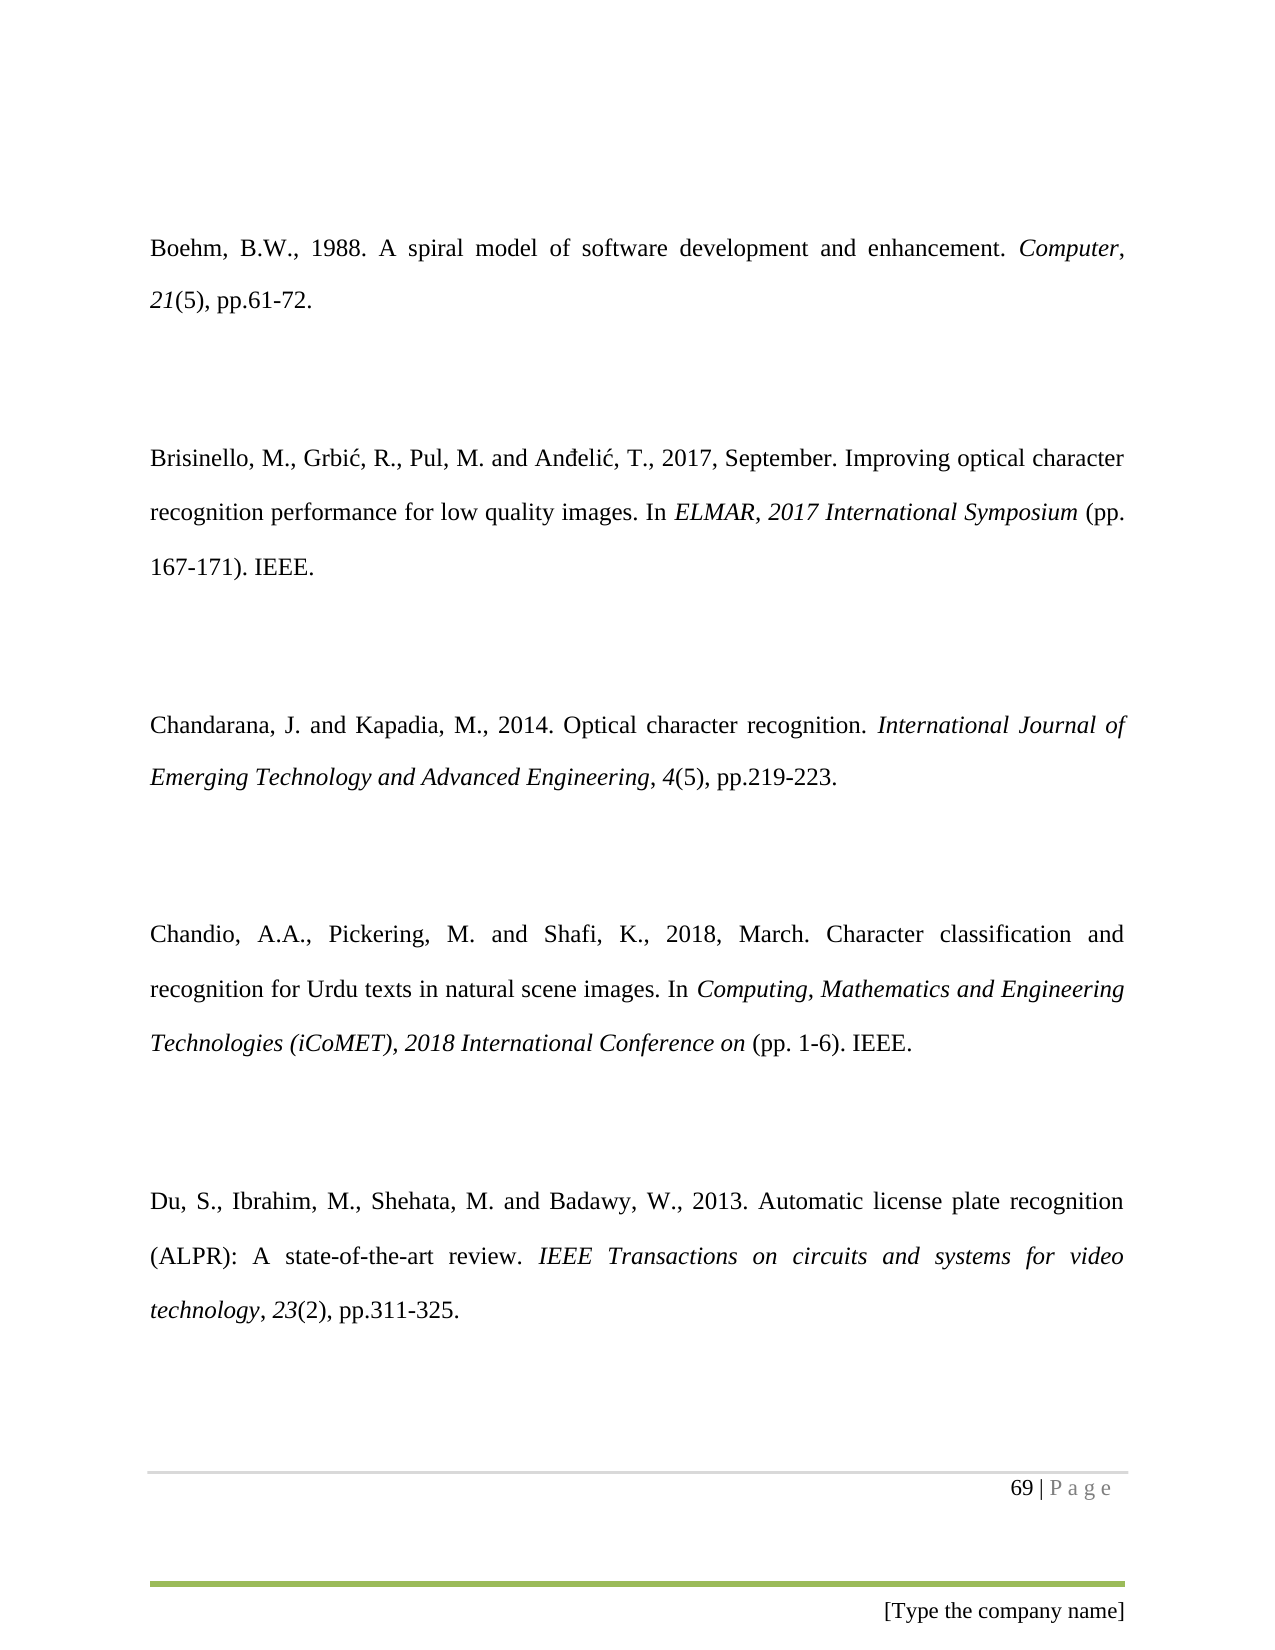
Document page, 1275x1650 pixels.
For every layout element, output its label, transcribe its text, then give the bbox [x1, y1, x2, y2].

text 69 | P a g e [1010, 1473, 1125, 1500]
text Du, S., Ibrahim, M., Shehata, M. and Badawy, W., 2013. Automatic license plate recognition (ALPR): A state-of-the-art review. IEEE Transactions on circuits and systems for video technology, 23(2), pp.311-325. [150, 1186, 1125, 1324]
text Chandarana, J. and Kapadia, M., 2014. Optical character recognition. International Journal of Emerging Technology and Advanced Engineering, 4(5), pp.219-223. [150, 710, 1125, 790]
text Chandio, A.A., Pickering, M. and Shafi, K., 2018, March. Character classification and recognition for Urdu texts in natural scene images. In Computing, Mathematics and Engineering Technologies (iCoMET), 2018 International Conference on (pp. 1-6). IEEE. [150, 919, 1125, 1057]
text Boehm, B.W., 1988. A spiral model of software development and enhancement. Computer, 21(5), pp.61-72. [150, 233, 1125, 313]
text Brisinello, M., Grbić, R., Pul, M. and Anđelić, T., 2017, September. Improving optical character recognition performance for low quality images. In ELMAR, 2017 International Symposium (pp. 167-171). IEEE. [150, 443, 1125, 581]
